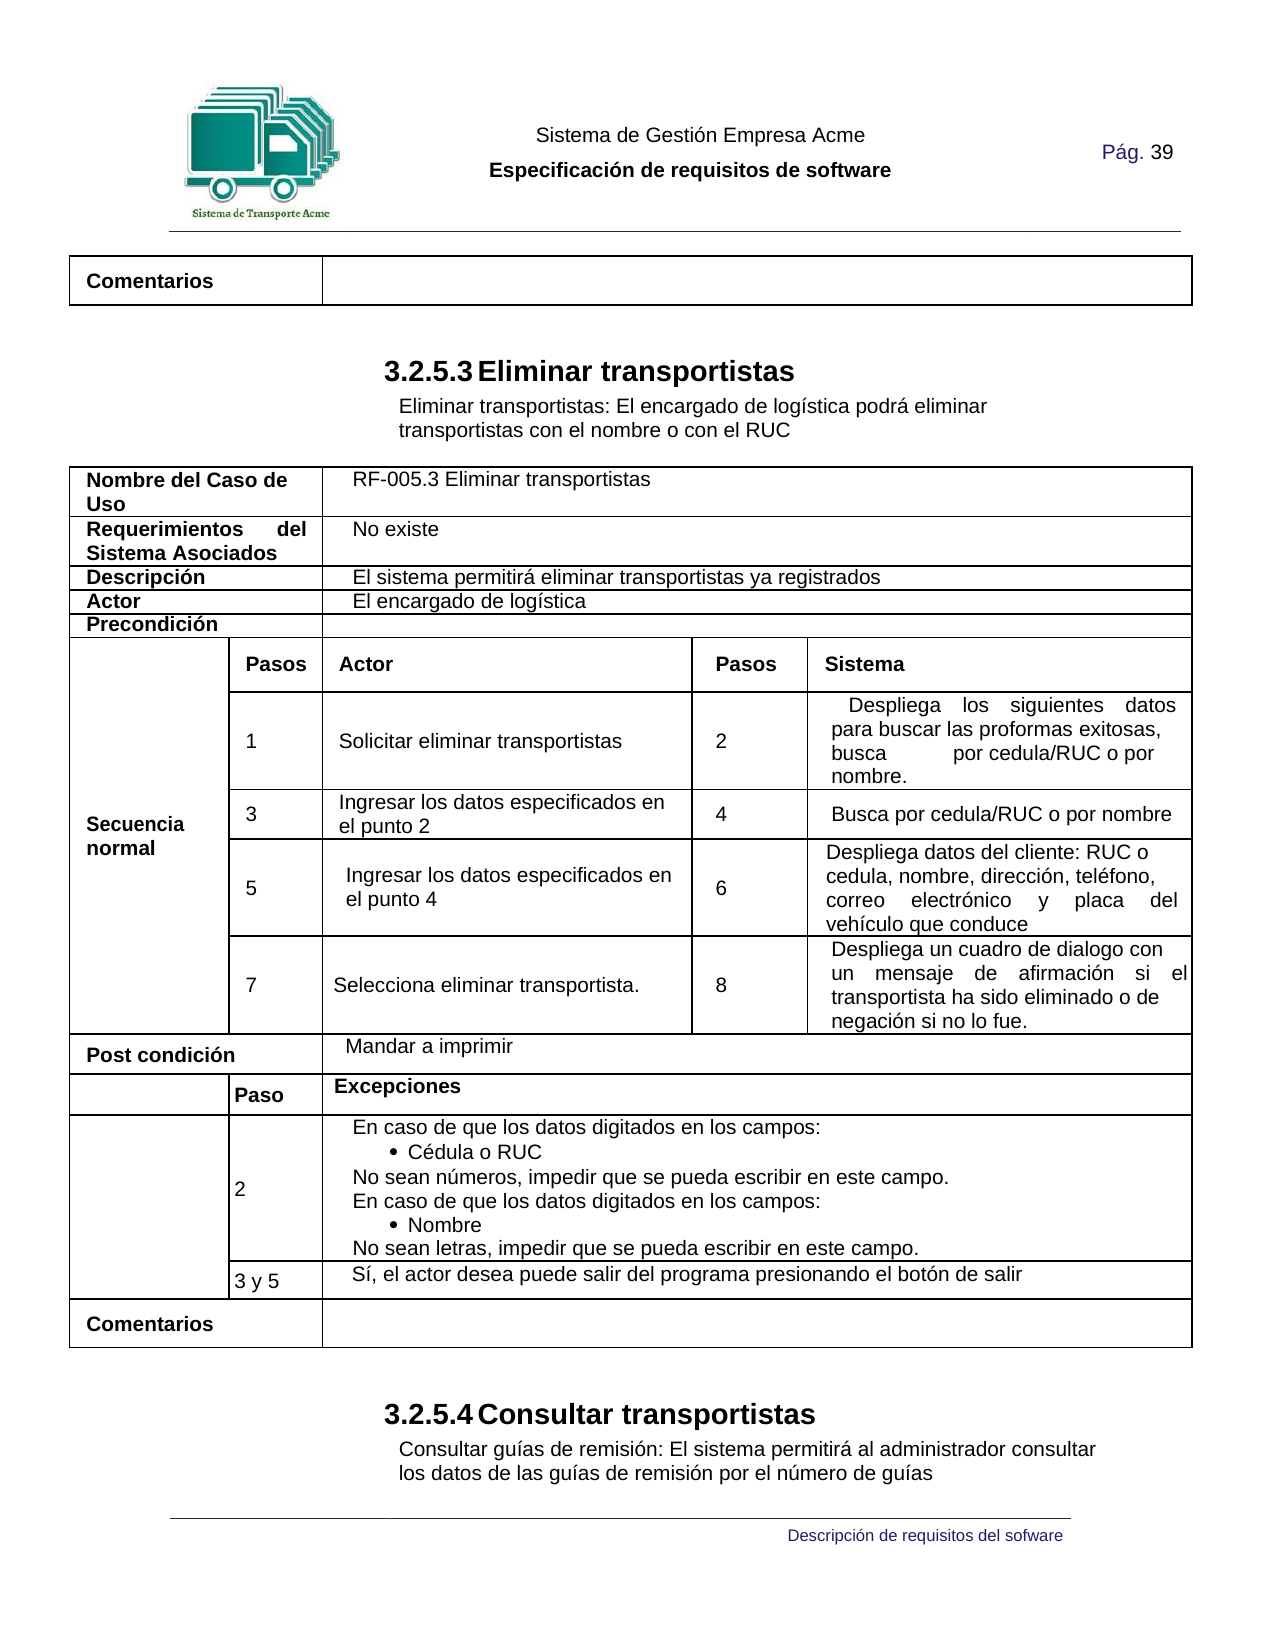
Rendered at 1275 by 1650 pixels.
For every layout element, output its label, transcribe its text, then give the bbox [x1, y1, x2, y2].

picture [177, 81, 344, 221]
table_cell Despliega los siguientes datos para buscar las proformas exitosas, busca por cedula/RUC o por nombre. [808, 693, 1191, 788]
table_cell El encargado de logística [323, 591, 1191, 613]
table_header Nombre del Caso de Uso [70, 468, 322, 516]
table_cell Solicitar eliminar transportistas [323, 693, 691, 788]
table_cell [323, 615, 1191, 637]
table_cell 7 [230, 937, 322, 1033]
table_cell Descripción [70, 567, 322, 589]
table_cell [70, 1116, 228, 1298]
table_cell Paso [230, 1075, 322, 1114]
table_cell Busca por cedula/RUC o por nombre [808, 790, 1191, 838]
table_cell El sistema permitirá eliminar transportistas ya registrados [323, 567, 1191, 589]
table_cell 6 [693, 840, 807, 935]
table_cell [323, 1300, 1191, 1347]
table_cell 8 [693, 937, 807, 1033]
table_cell 2 [230, 1116, 322, 1260]
table_header [323, 257, 1191, 304]
table_cell Ingresar los datos especificados en el punto 4 [323, 840, 691, 935]
table_header Comentarios [70, 257, 322, 304]
table_cell Pasos [693, 638, 807, 691]
text Consultar guías de remisión: El sistema permitirá al administrador consultar los datos de las guías de remisión por el número de guías [398, 1437, 1120, 1485]
table_cell Ingresar los datos especificados en el punto 2 [323, 790, 691, 838]
table_cell Despliega un cuadro de dialogo con un mensaje de afirmación si el transportista ha sido eliminado o de negación si no lo fue. [808, 937, 1191, 1033]
table_cell Despliega datos del cliente: RUC o cedula, nombre, dirección, teléfono, correo electrónico y placa del vehículo que conduce [808, 840, 1191, 935]
table_cell 1 [230, 693, 322, 788]
table_cell 5 [230, 840, 322, 935]
table_cell 4 [693, 790, 807, 838]
table_cell Pasos [230, 638, 322, 691]
table_cell Selecciona eliminar transportista. [323, 937, 691, 1033]
subtitle Consultar transportistas [384, 1397, 1206, 1431]
table_cell Post condición [70, 1035, 322, 1073]
table_cell En caso de que los datos digitados en los campos: Cédula o RUC No sean números, impedir que se pueda escribir en este campo. En caso de que los datos digitados en los campos: Nombre No sean letras, impedir que se pueda escribir en este campo. [323, 1116, 1191, 1260]
table_cell 3 [230, 790, 322, 838]
table_cell Secuencia normal [70, 638, 228, 1033]
table_cell Sistema [808, 638, 1191, 691]
table_header RF-005.3 Eliminar transportistas [323, 468, 1191, 516]
table_cell Requerimientos del Sistema Asociados [70, 517, 322, 565]
table_cell 3 y 5 [230, 1262, 322, 1298]
table_cell Actor [323, 638, 691, 691]
table_cell 2 [693, 693, 807, 788]
text Eliminar transportistas: El encargado de logística podrá eliminar transportistas con el nombre o con el RUC [398, 394, 989, 442]
table_cell Precondición [70, 615, 322, 637]
table_cell Actor [70, 591, 322, 613]
subtitle Eliminar transportistas [384, 354, 1206, 388]
table_cell Excepciones [323, 1075, 1191, 1114]
table_cell Mandar a imprimir [323, 1035, 1191, 1073]
table_cell [70, 1075, 228, 1114]
table_cell Sí, el actor desea puede salir del programa presionando el botón de salir [323, 1262, 1191, 1298]
table_cell No existe [323, 517, 1191, 565]
table_cell Comentarios [70, 1300, 322, 1347]
